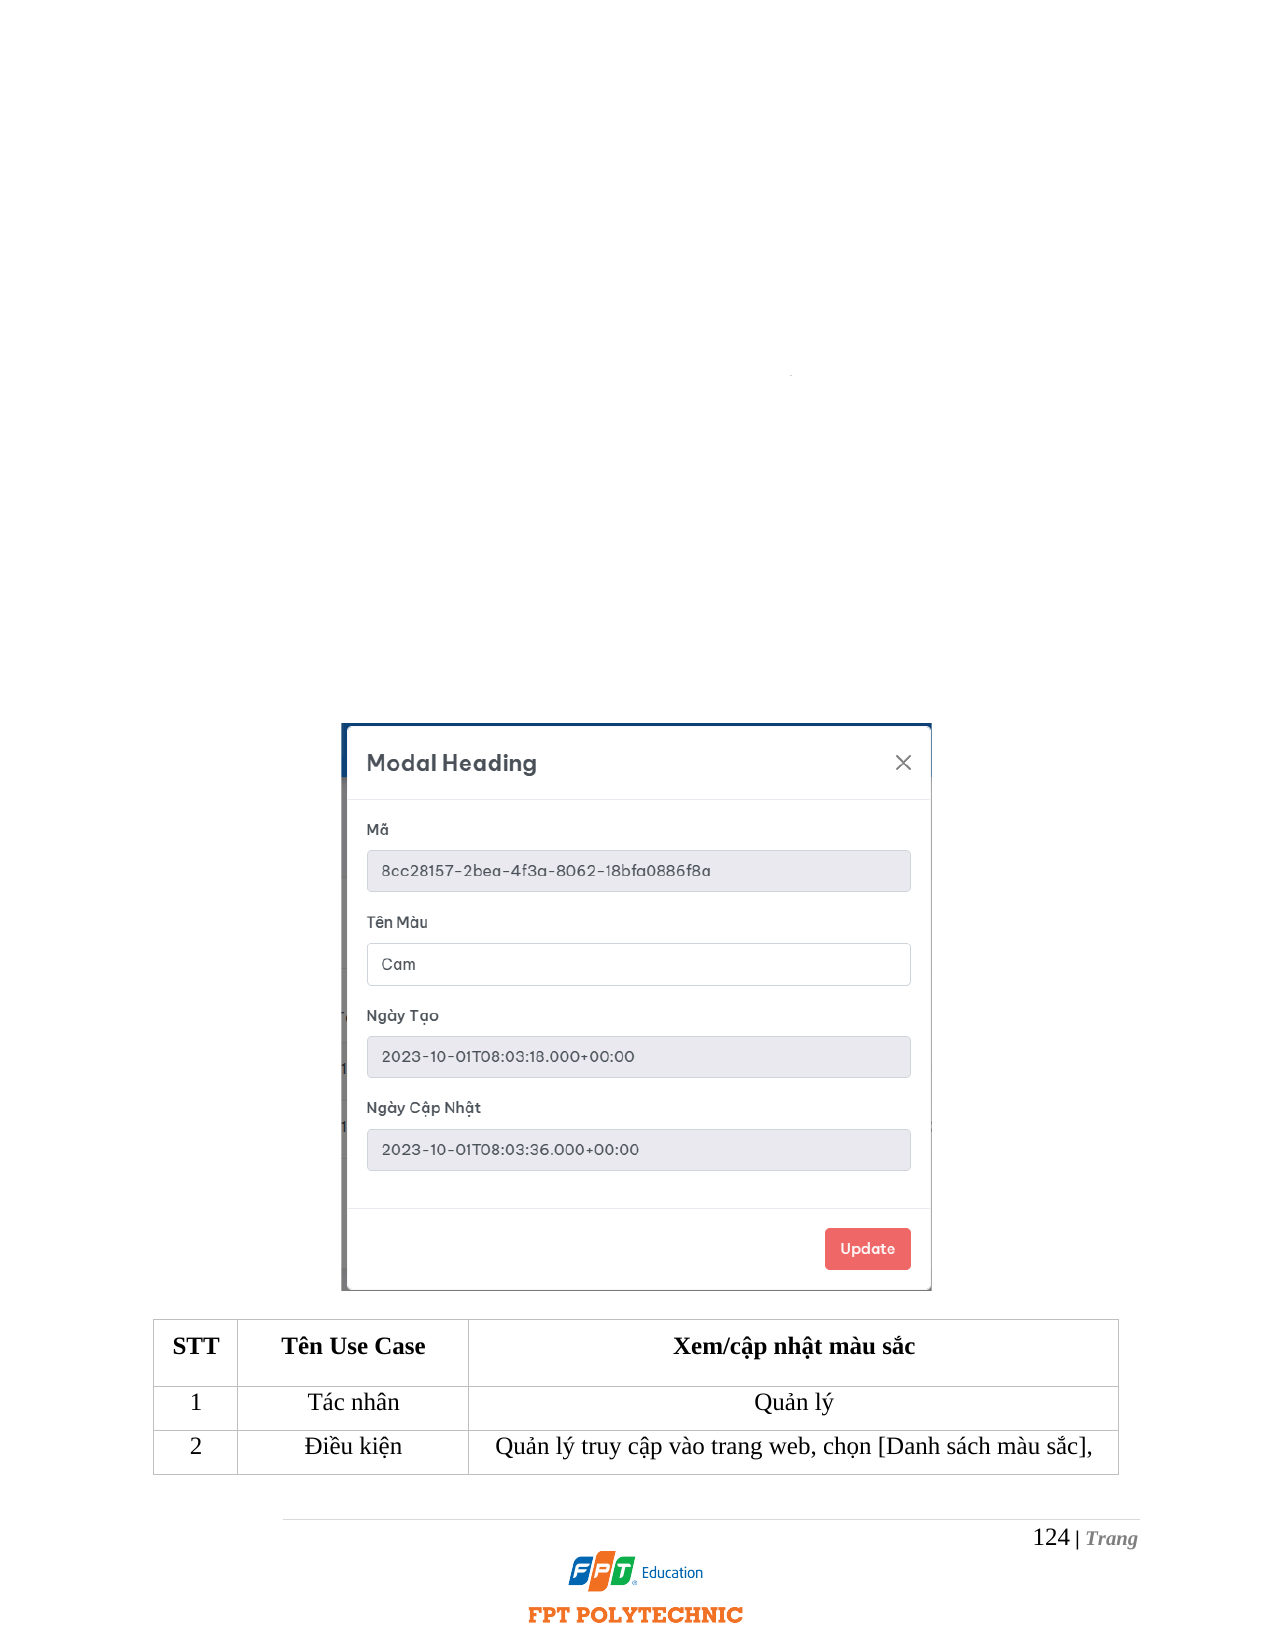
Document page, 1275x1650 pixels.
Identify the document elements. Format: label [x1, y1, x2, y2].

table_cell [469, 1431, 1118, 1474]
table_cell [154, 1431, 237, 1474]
picture [528, 1551, 743, 1623]
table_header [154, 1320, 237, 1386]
picture [341, 723, 932, 1291]
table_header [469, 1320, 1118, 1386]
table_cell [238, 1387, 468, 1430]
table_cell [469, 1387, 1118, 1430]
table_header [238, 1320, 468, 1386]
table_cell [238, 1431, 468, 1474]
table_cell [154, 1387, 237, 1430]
